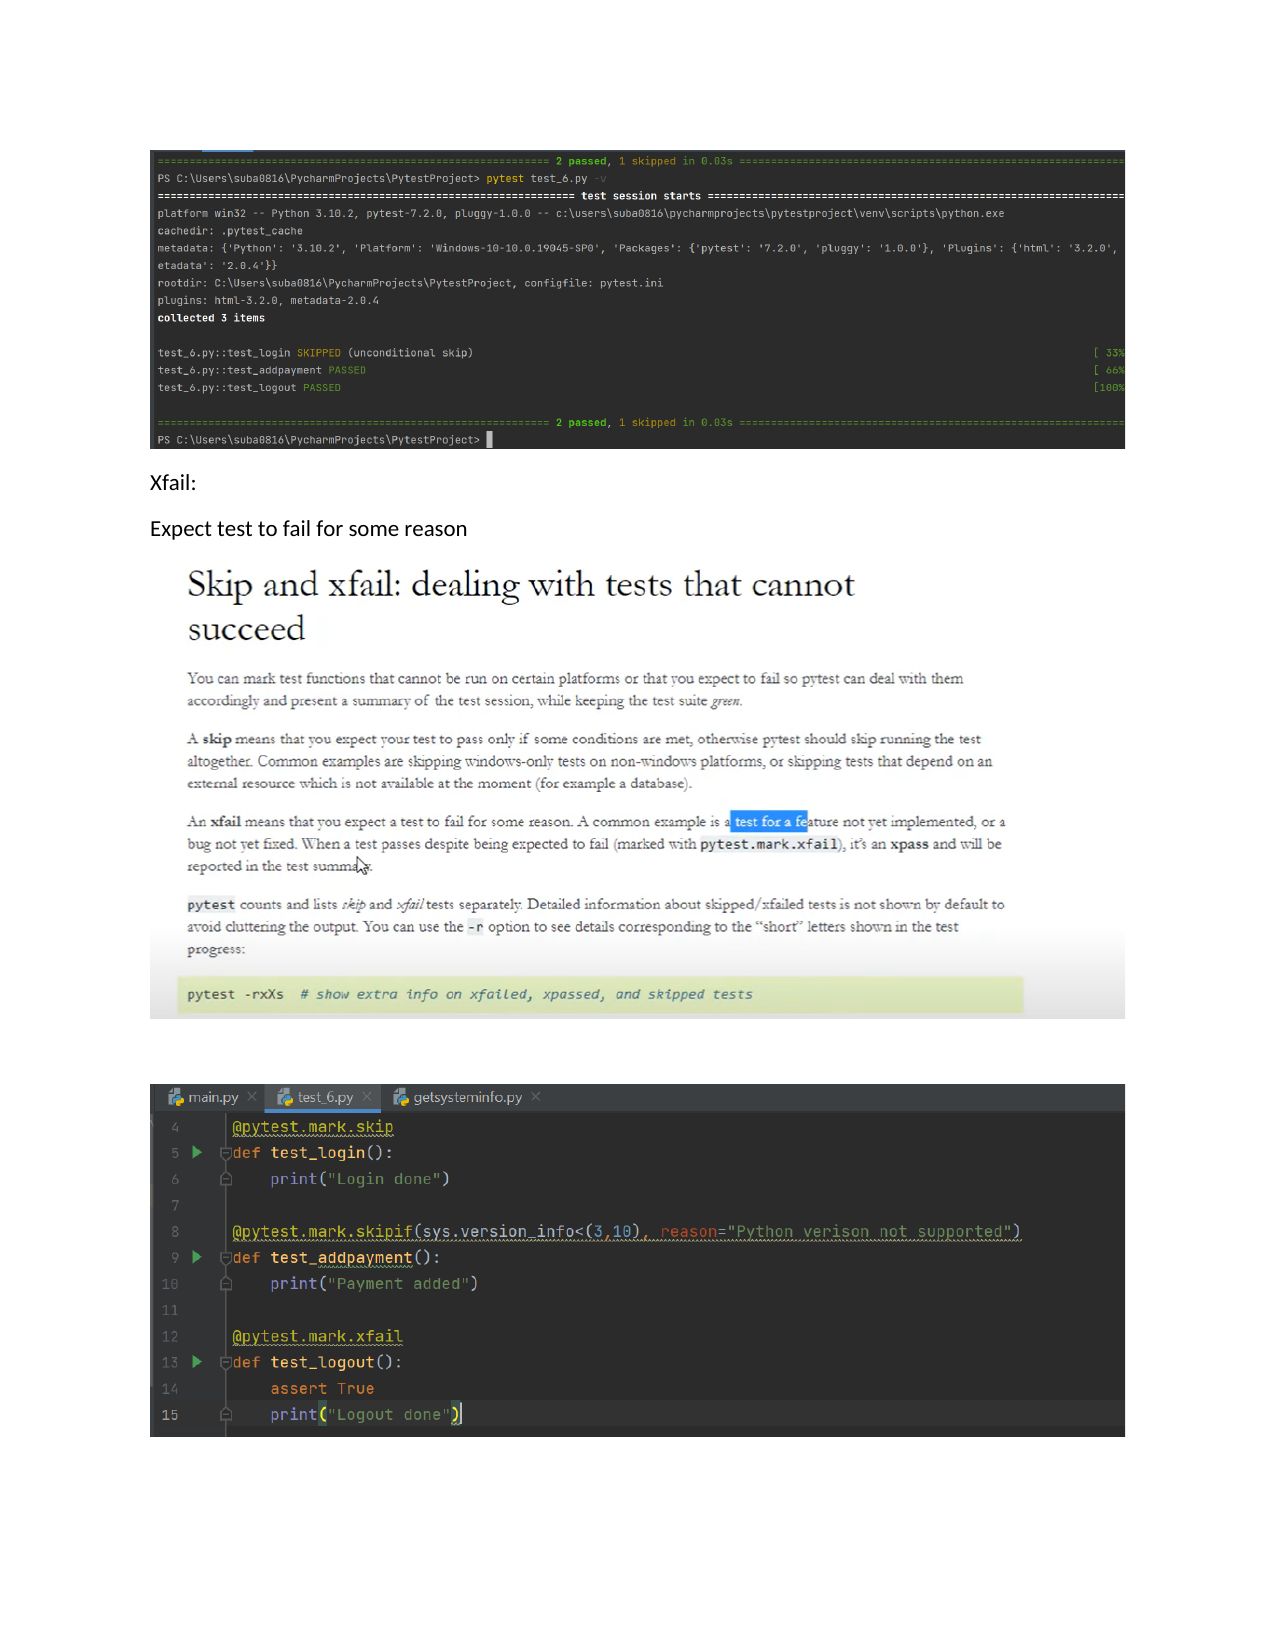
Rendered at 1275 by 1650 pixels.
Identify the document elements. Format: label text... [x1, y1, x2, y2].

picture [150, 150, 1125, 449]
text Expect test to fail for some reason [150, 514, 1125, 543]
picture [150, 1084, 1125, 1437]
text Xfail: [150, 468, 1125, 496]
picture [150, 561, 1125, 1019]
